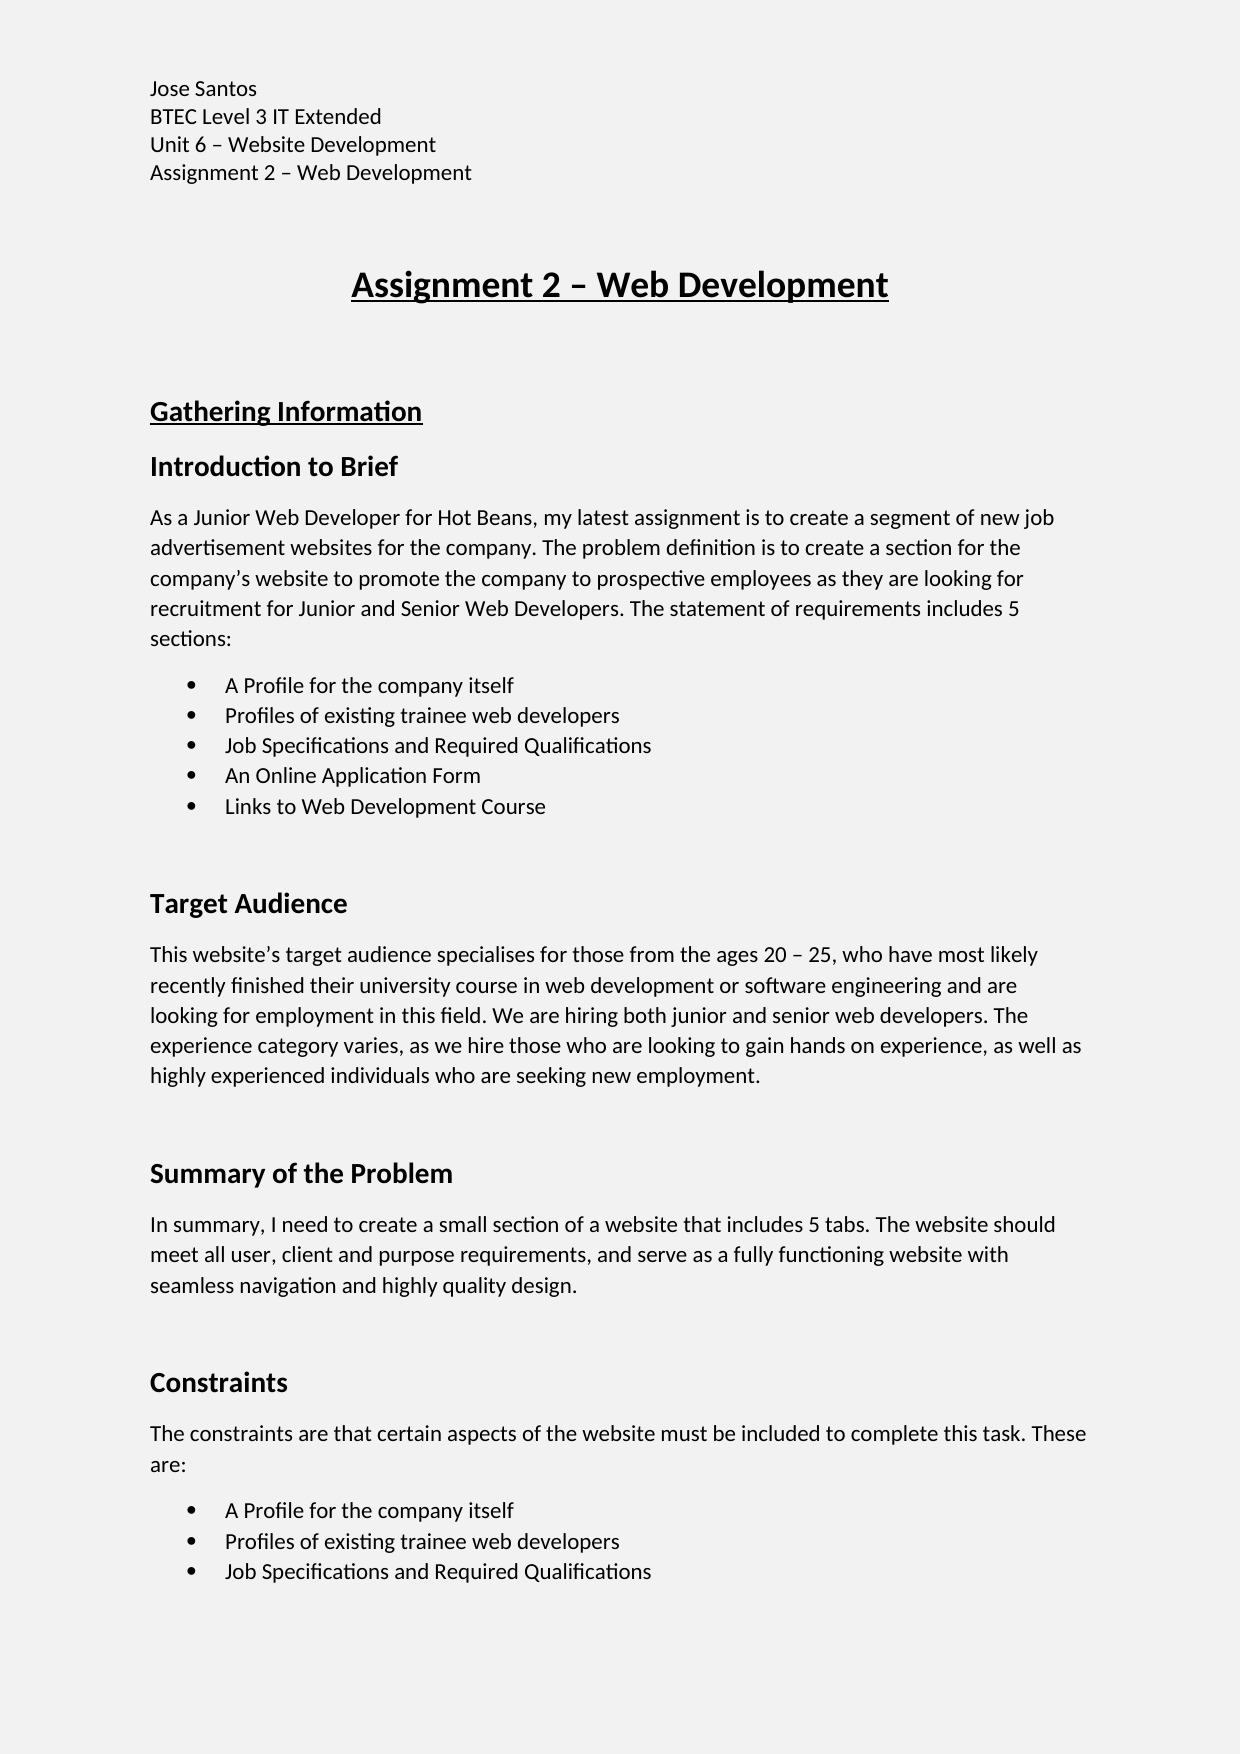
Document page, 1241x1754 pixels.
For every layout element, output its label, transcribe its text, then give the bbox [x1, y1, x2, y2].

list Profiles of existing trainee web developers [187, 701, 1090, 729]
text Assignment 2 – Web Development [150, 261, 1090, 307]
list Job Specifications and Required Qualifications [187, 1557, 1090, 1585]
text The constraints are that certain aspects of the website must be included to complete this task. These are: [150, 1419, 1090, 1478]
text Constraints [150, 1364, 1090, 1400]
text Gathering Information [150, 393, 1090, 429]
list Links to Web Development Course [187, 792, 1090, 820]
list Profiles of existing trainee web developers [187, 1527, 1090, 1555]
list A Profile for the company itself [187, 671, 1090, 699]
list An Online Application Form [187, 762, 1090, 789]
list A Profile for the company itself [187, 1497, 1090, 1525]
text As a Junior Web Developer for Hot Beans, my latest assignment is to create a segment of new job advertisement websites for the company. The problem definition is to create a section for the company’s website to promote the company to prospective employees as they are looking for recruitment for Junior and Senior Web Developers. The statement of requirements includes 5 sections: [150, 503, 1090, 652]
text Summary of the Problem [150, 1155, 1090, 1191]
text Introduction to Brief [150, 448, 1090, 484]
text In summary, I need to create a small section of a website that includes 5 tabs. The website should meet all user, client and purpose requirements, and serve as a fully functioning website with seamless navigation and highly quality design. [150, 1210, 1090, 1299]
text This website’s target audience specialises for those from the ages 20 – 25, who have most likely recently finished their university course in web development or software engineering and are looking for employment in this field. We are hiring both junior and senior web developers. The experience category varies, as we hire those who are looking to gain hands on experience, as well as highly experienced individuals who are seeking new employment. [150, 941, 1090, 1089]
list Job Specifications and Required Qualifications [187, 731, 1090, 759]
text Target Audience [150, 886, 1090, 921]
